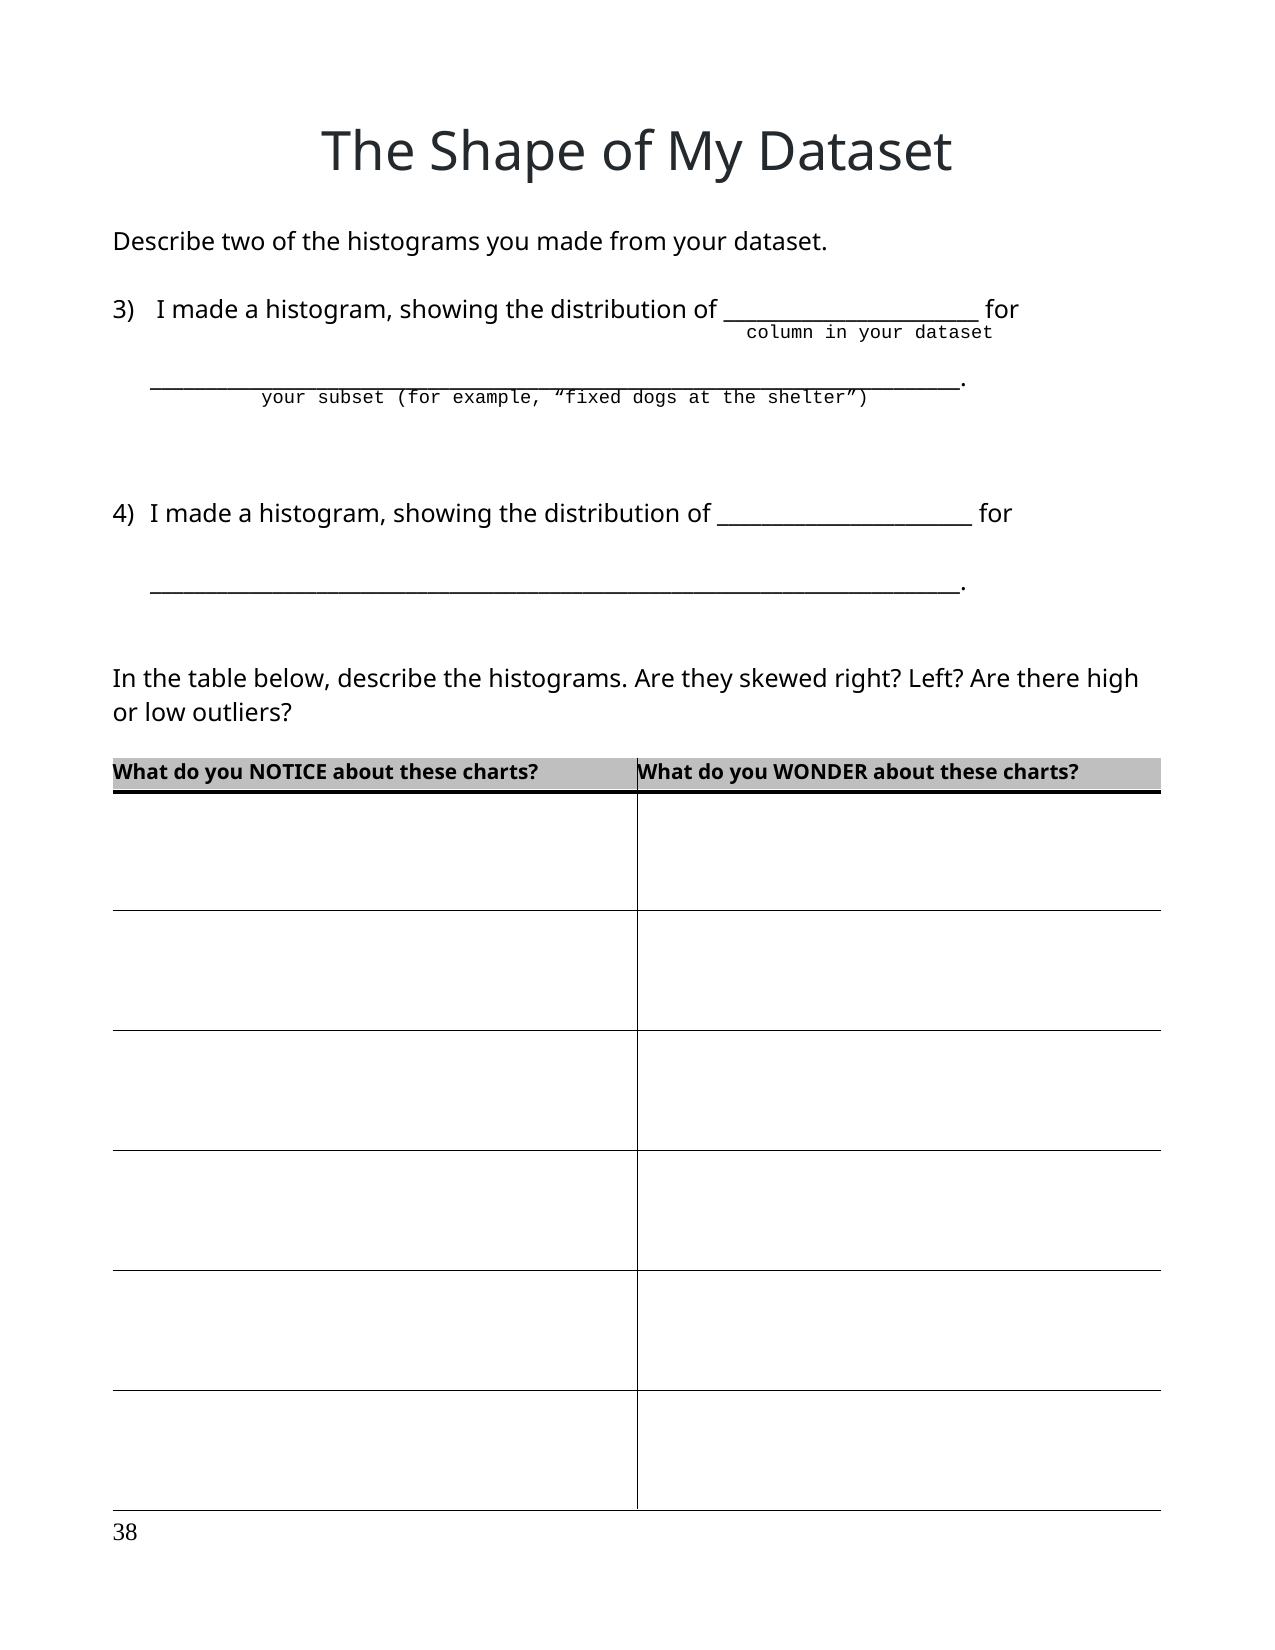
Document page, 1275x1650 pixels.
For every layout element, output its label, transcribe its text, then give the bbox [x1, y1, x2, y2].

table_cell [113, 794, 637, 909]
table_cell [638, 794, 1161, 909]
table_cell [113, 1031, 637, 1149]
list I made a histogram, showing the distribution of _______________________ for _________________________________________________________________________. [112, 291, 1162, 393]
table_cell [638, 1151, 1161, 1269]
table_cell [113, 1271, 637, 1389]
text Describe two of the histograms you made from your dataset. [112, 223, 1162, 257]
list I made a histogram, showing the distribution of _______________________ for _________________________________________________________________________. [112, 496, 1162, 598]
table_cell [638, 911, 1161, 1029]
table_cell [113, 911, 637, 1029]
subtitle The Shape of My Dataset [112, 112, 1162, 186]
text In the table below, describe the histograms. Are they skewed right? Left? Are there high or low outliers? [112, 632, 1162, 729]
table_cell [113, 1151, 637, 1269]
table_cell [638, 1031, 1161, 1149]
table_header What do you WONDER about these charts? [638, 758, 1161, 789]
table_cell [113, 1391, 637, 1509]
table_cell [638, 1391, 1161, 1509]
table_cell [638, 1271, 1161, 1389]
table_header What do you NOTICE about these charts? [113, 758, 637, 789]
